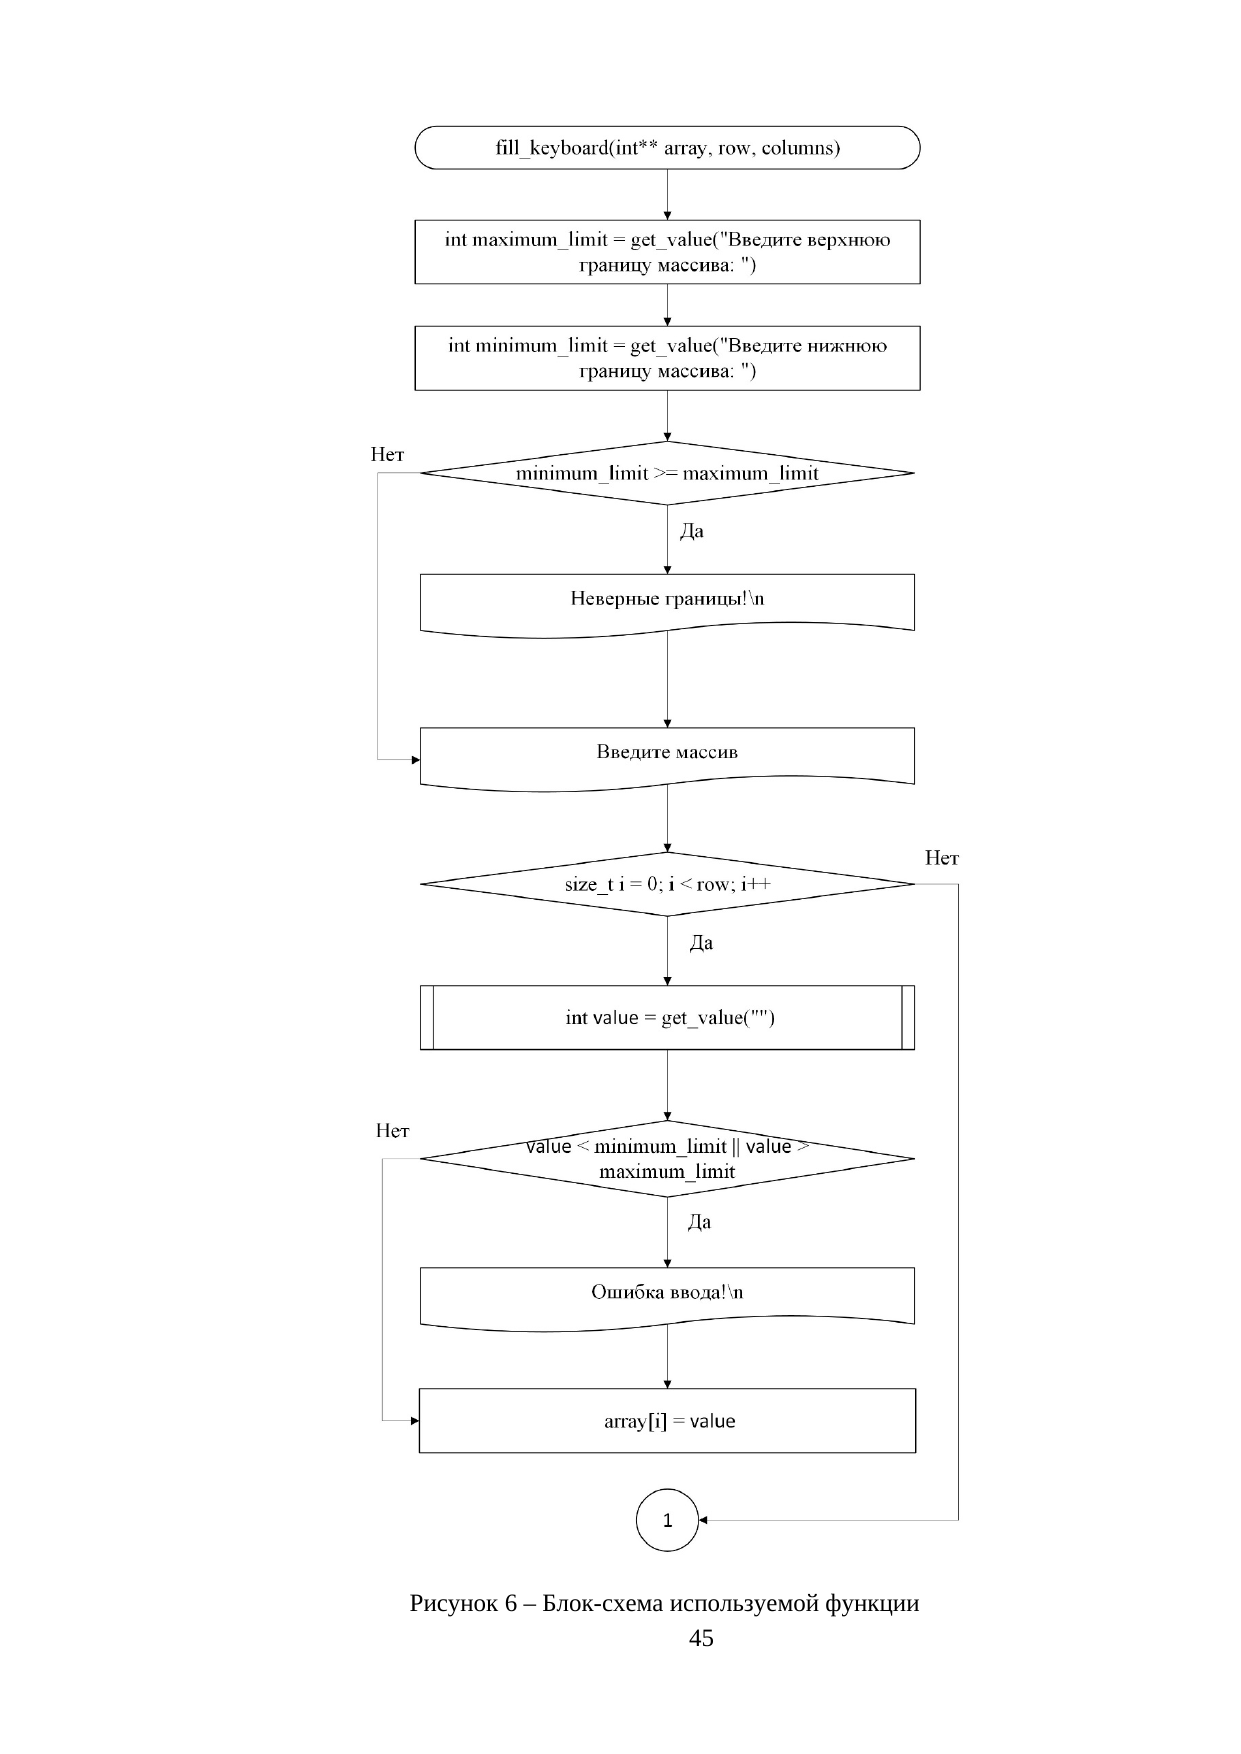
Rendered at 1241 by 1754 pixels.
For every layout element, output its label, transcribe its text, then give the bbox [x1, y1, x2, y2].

text Рисунок 6 – Блок-схема используемой функции [177, 1588, 1152, 1616]
picture [352, 118, 977, 1559]
